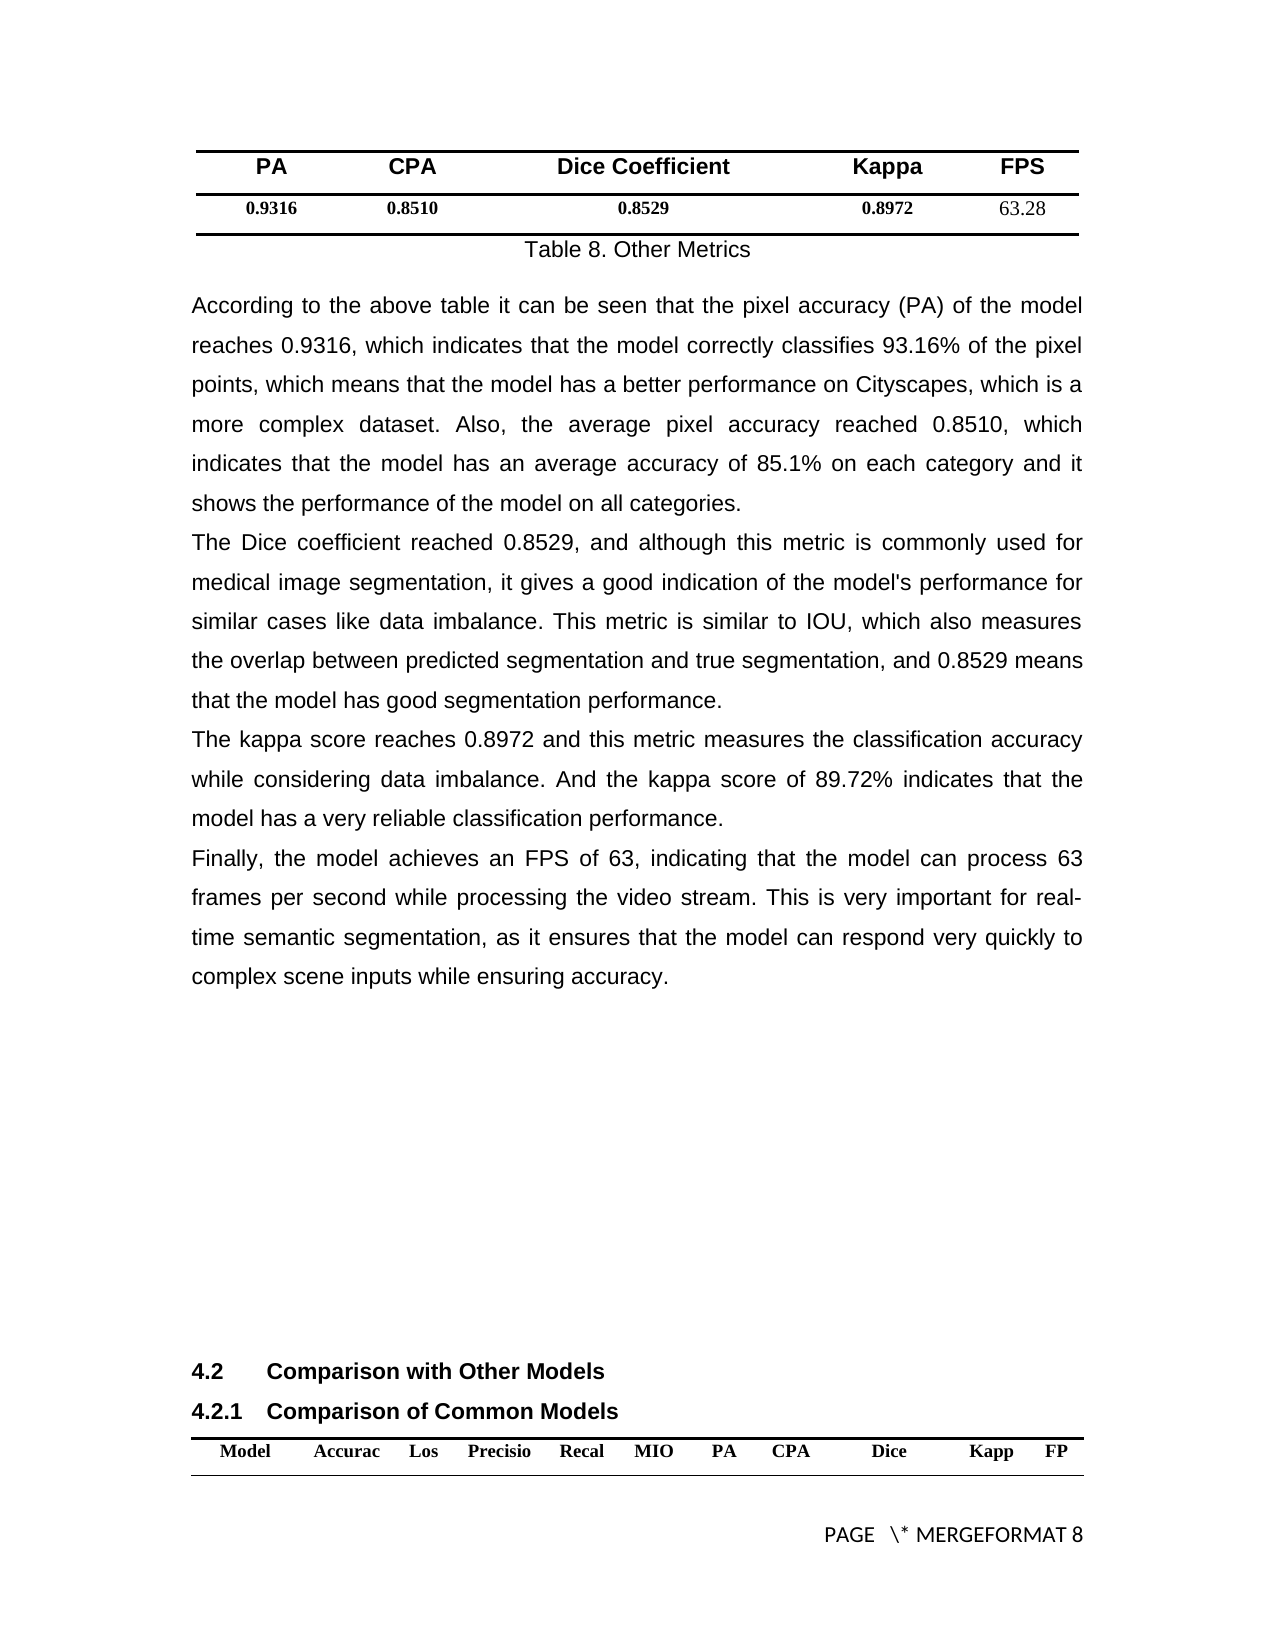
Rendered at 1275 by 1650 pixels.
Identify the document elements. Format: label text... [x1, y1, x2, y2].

list The kappa score reaches 0.8972 and this metric measures the classification accuracy while considering data imbalance. And the kappa score of 89.72% indicates that the model has a very reliable classification performance. [191, 726, 1084, 832]
table_header Kappa [954, 1440, 1029, 1475]
table_cell 0.9316 [196, 196, 347, 233]
table_header FPS [1029, 1440, 1084, 1475]
subtitle Comparison of Common Models [191, 1398, 1084, 1424]
table_cell 63.28 [966, 196, 1079, 233]
table_cell 0.8510 [347, 196, 478, 233]
table_header Accuracy [299, 1440, 395, 1475]
table_header PA [196, 153, 347, 193]
table_header Precision [452, 1440, 546, 1475]
table_header Loss [395, 1440, 452, 1475]
table_header Dice Coefficient [478, 153, 809, 193]
subtitle Comparison with Other Models [191, 1358, 1084, 1384]
table_cell 0.8972 [809, 196, 966, 233]
table_header FPS [966, 153, 1079, 193]
text Table 8. Other Metrics [191, 236, 1084, 262]
list The Dice coefficient reached 0.8529, and although this metric is commonly used for medical image segmentation, it gives a good indication of the model's performance for similar cases like data imbalance. This metric is similar to IOU, which also measures the overlap between predicted segmentation and true segmentation, and 0.8529 means that the model has good segmentation performance. [191, 529, 1084, 713]
table_header Recall [546, 1440, 617, 1475]
table_cell 0.8529 [478, 196, 809, 233]
table_header Kappa [809, 153, 966, 193]
list According to the above table it can be seen that the pixel accuracy (PA) of the model reaches 0.9316, which indicates that the model correctly classifies 93.16% of the pixel points, which means that the model has a better performance on Cityscapes, which is a more complex dataset. Also, the average pixel accuracy reached 0.8510, which indicates that the model has an average accuracy of 85.1% on each category and it shows the performance of the model on all categories. [191, 292, 1084, 516]
list Finally, the model achieves an FPS of 63, indicating that the model can process 63 frames per second while processing the video stream. This is very important for real-time semantic segmentation, as it ensures that the model can respond very quickly to complex scene inputs while ensuring accuracy. [191, 845, 1084, 990]
table_header Dice Coefficient [824, 1440, 954, 1475]
table_header MIOU [617, 1440, 691, 1475]
table_header CPA [347, 153, 478, 193]
table_header CPA [758, 1440, 824, 1475]
table_header Model [191, 1440, 298, 1475]
table_header PA [691, 1440, 757, 1475]
